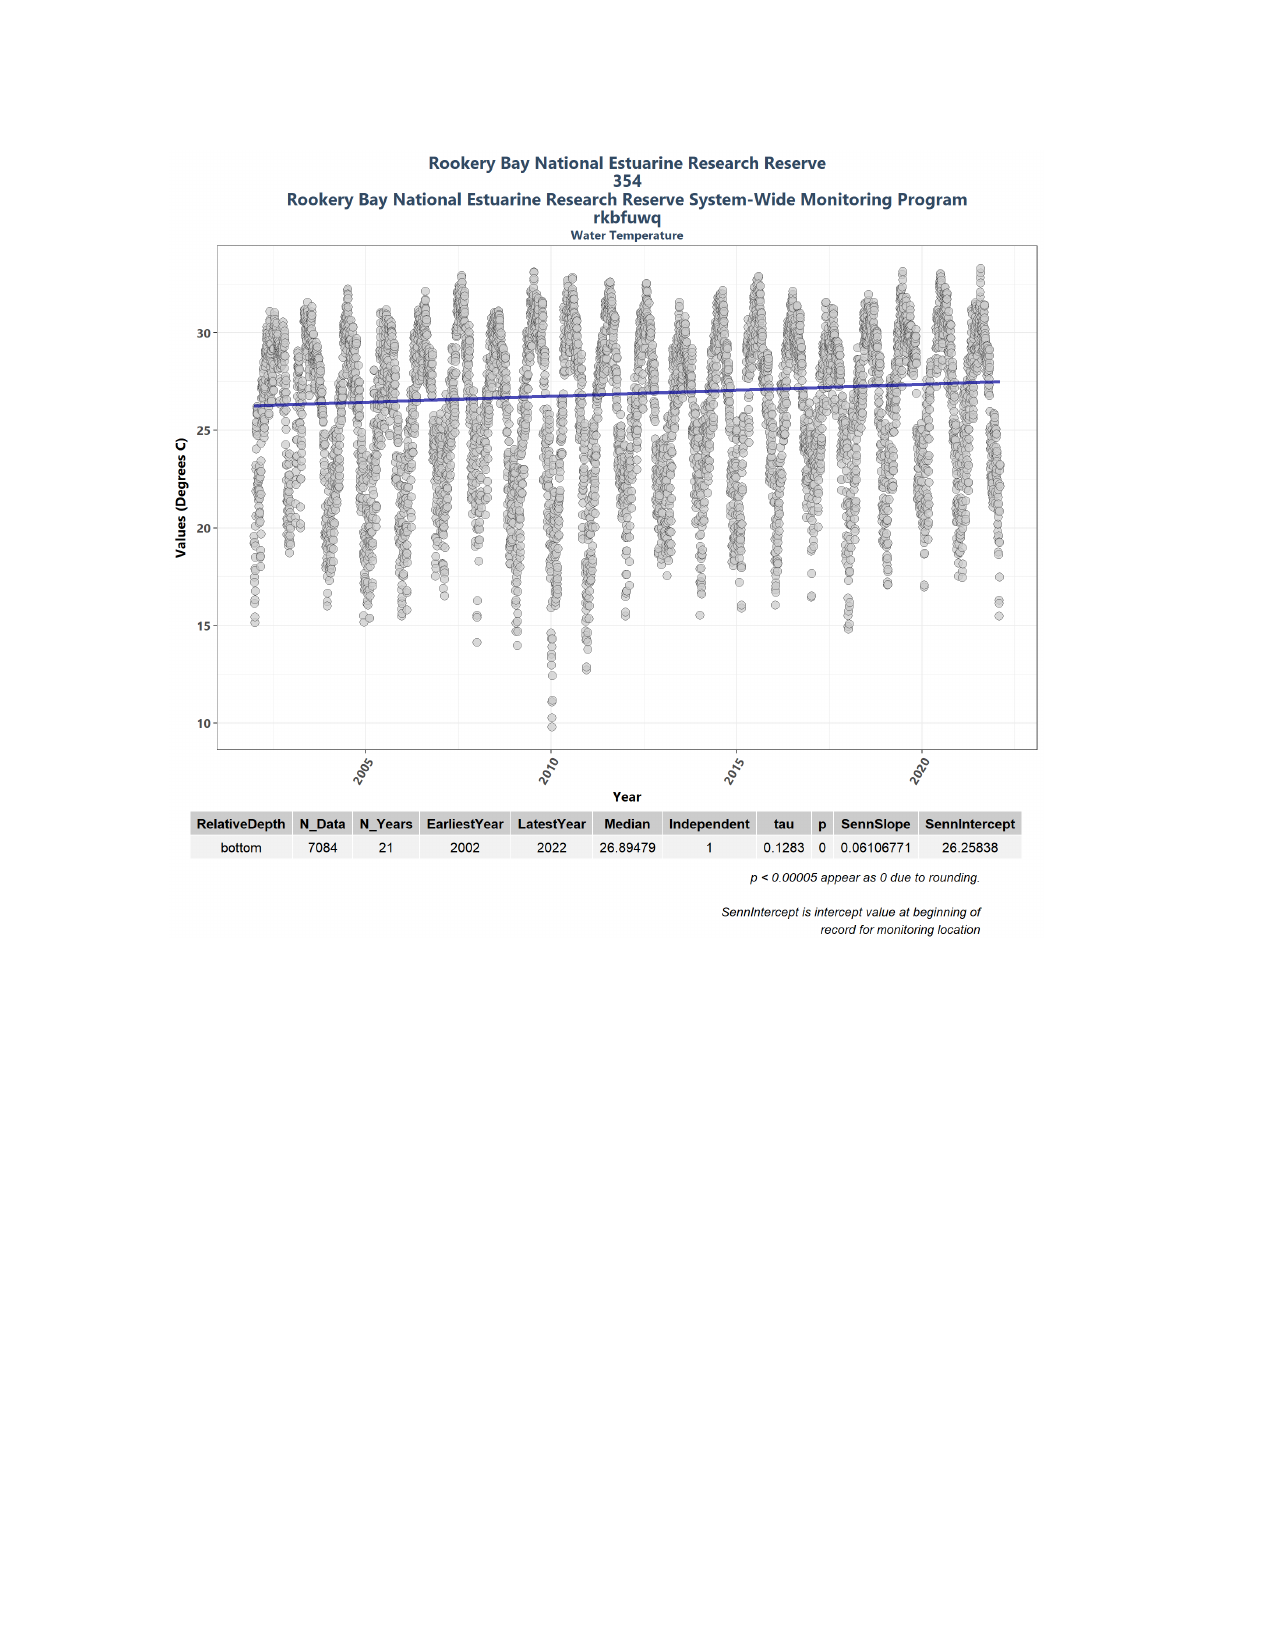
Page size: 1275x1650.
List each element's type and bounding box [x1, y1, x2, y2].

picture [168, 150, 1044, 938]
